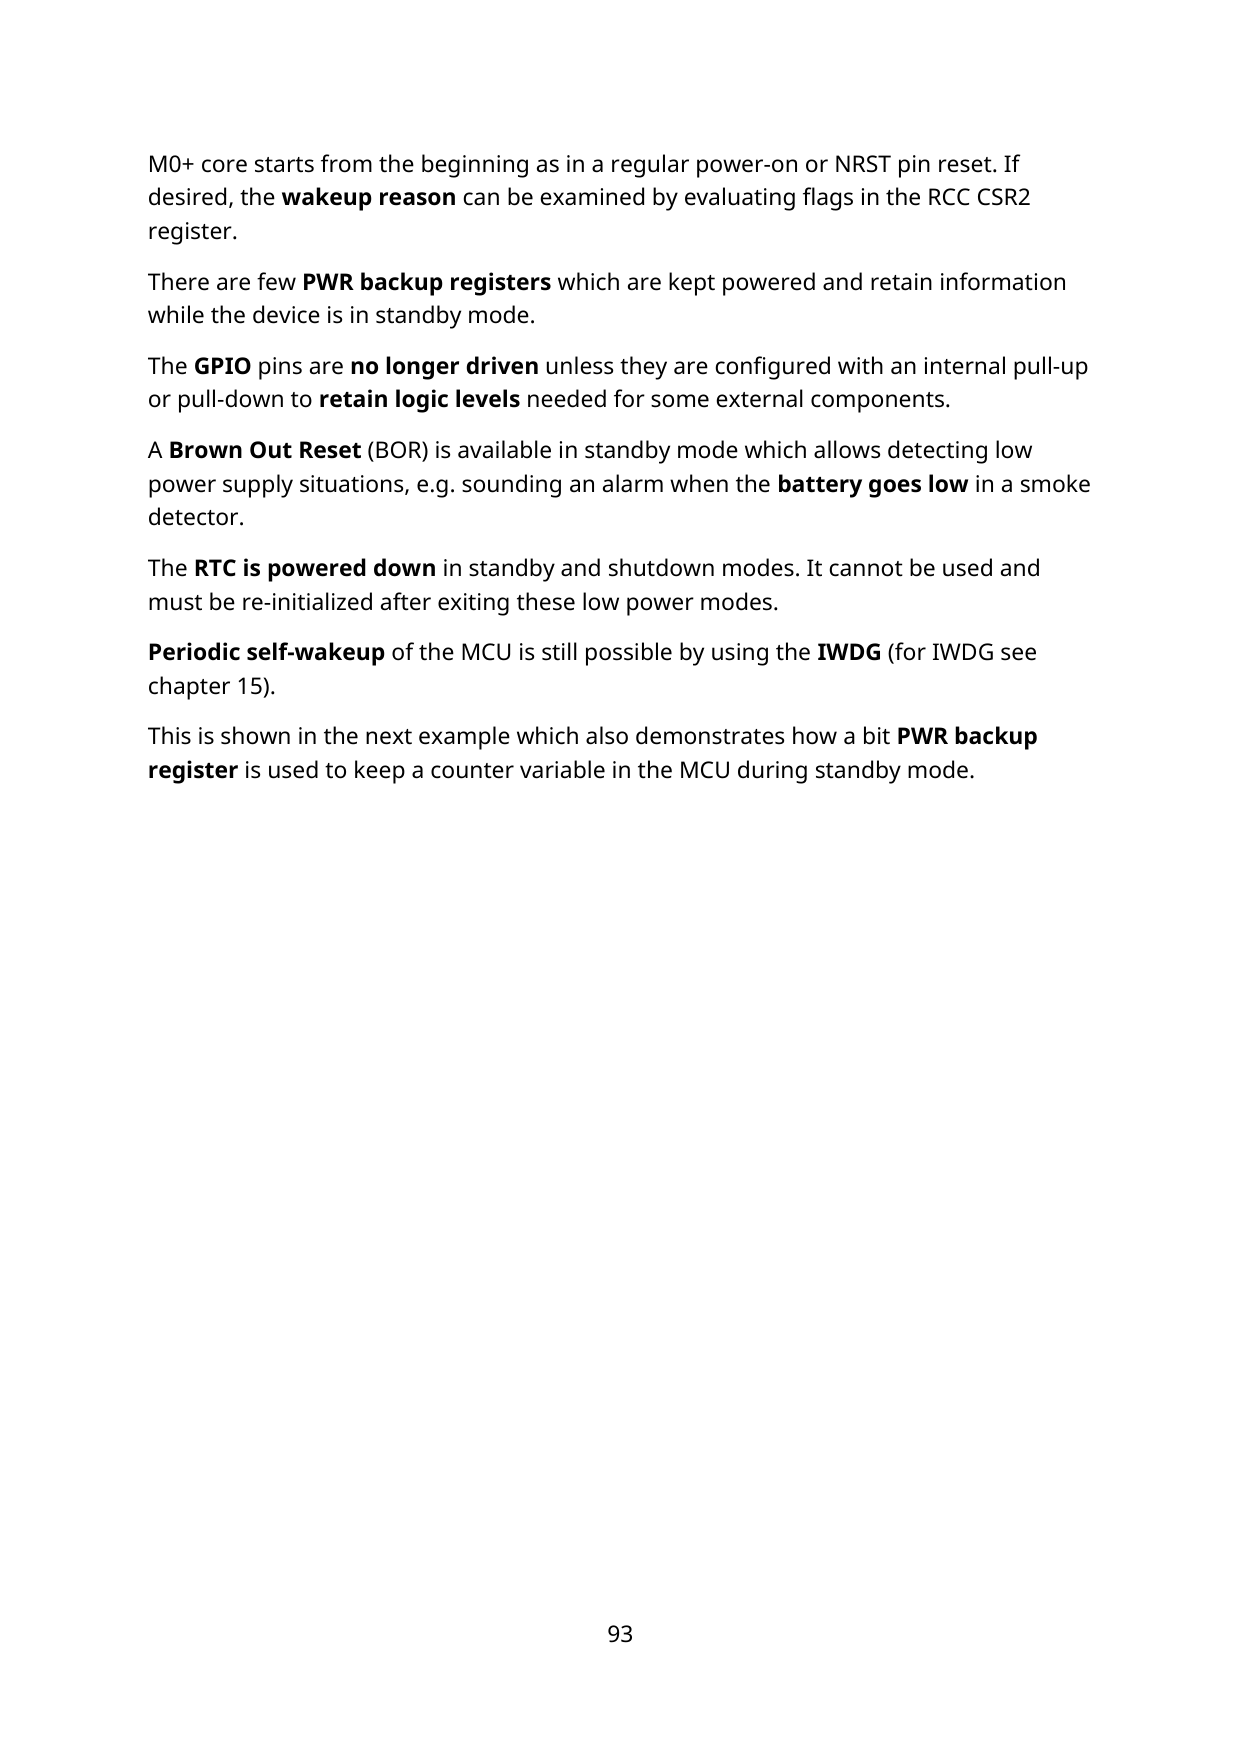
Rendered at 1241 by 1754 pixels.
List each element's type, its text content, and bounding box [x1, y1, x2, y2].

text The GPIO pins are no longer driven unless they are configured with an internal pull-up or pull-down to retain logic levels needed for some external components. [148, 350, 1093, 415]
text The RTC is powered down in standby and shutdown modes. It cannot be used and must be re-initialized after exiting these low power modes. [148, 552, 1093, 617]
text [148, 148, 1093, 246]
text Periodic self-wakeup of the MCU is still possible by using the IWDG (for IWDG see chapter 15). [148, 636, 1093, 701]
text A Brown Out Reset (BOR) is available in standby mode which allows detecting low power supply situations, e.g. sounding an alarm when the battery goes low in a smoke detector. [148, 434, 1093, 533]
text This is shown in the next example which also demonstrates how a bit PWR backup register is used to keep a counter variable in the MCU during standby mode. [148, 720, 1093, 785]
text There are few PWR backup registers which are kept powered and retain information while the device is in standby mode. [148, 266, 1093, 331]
